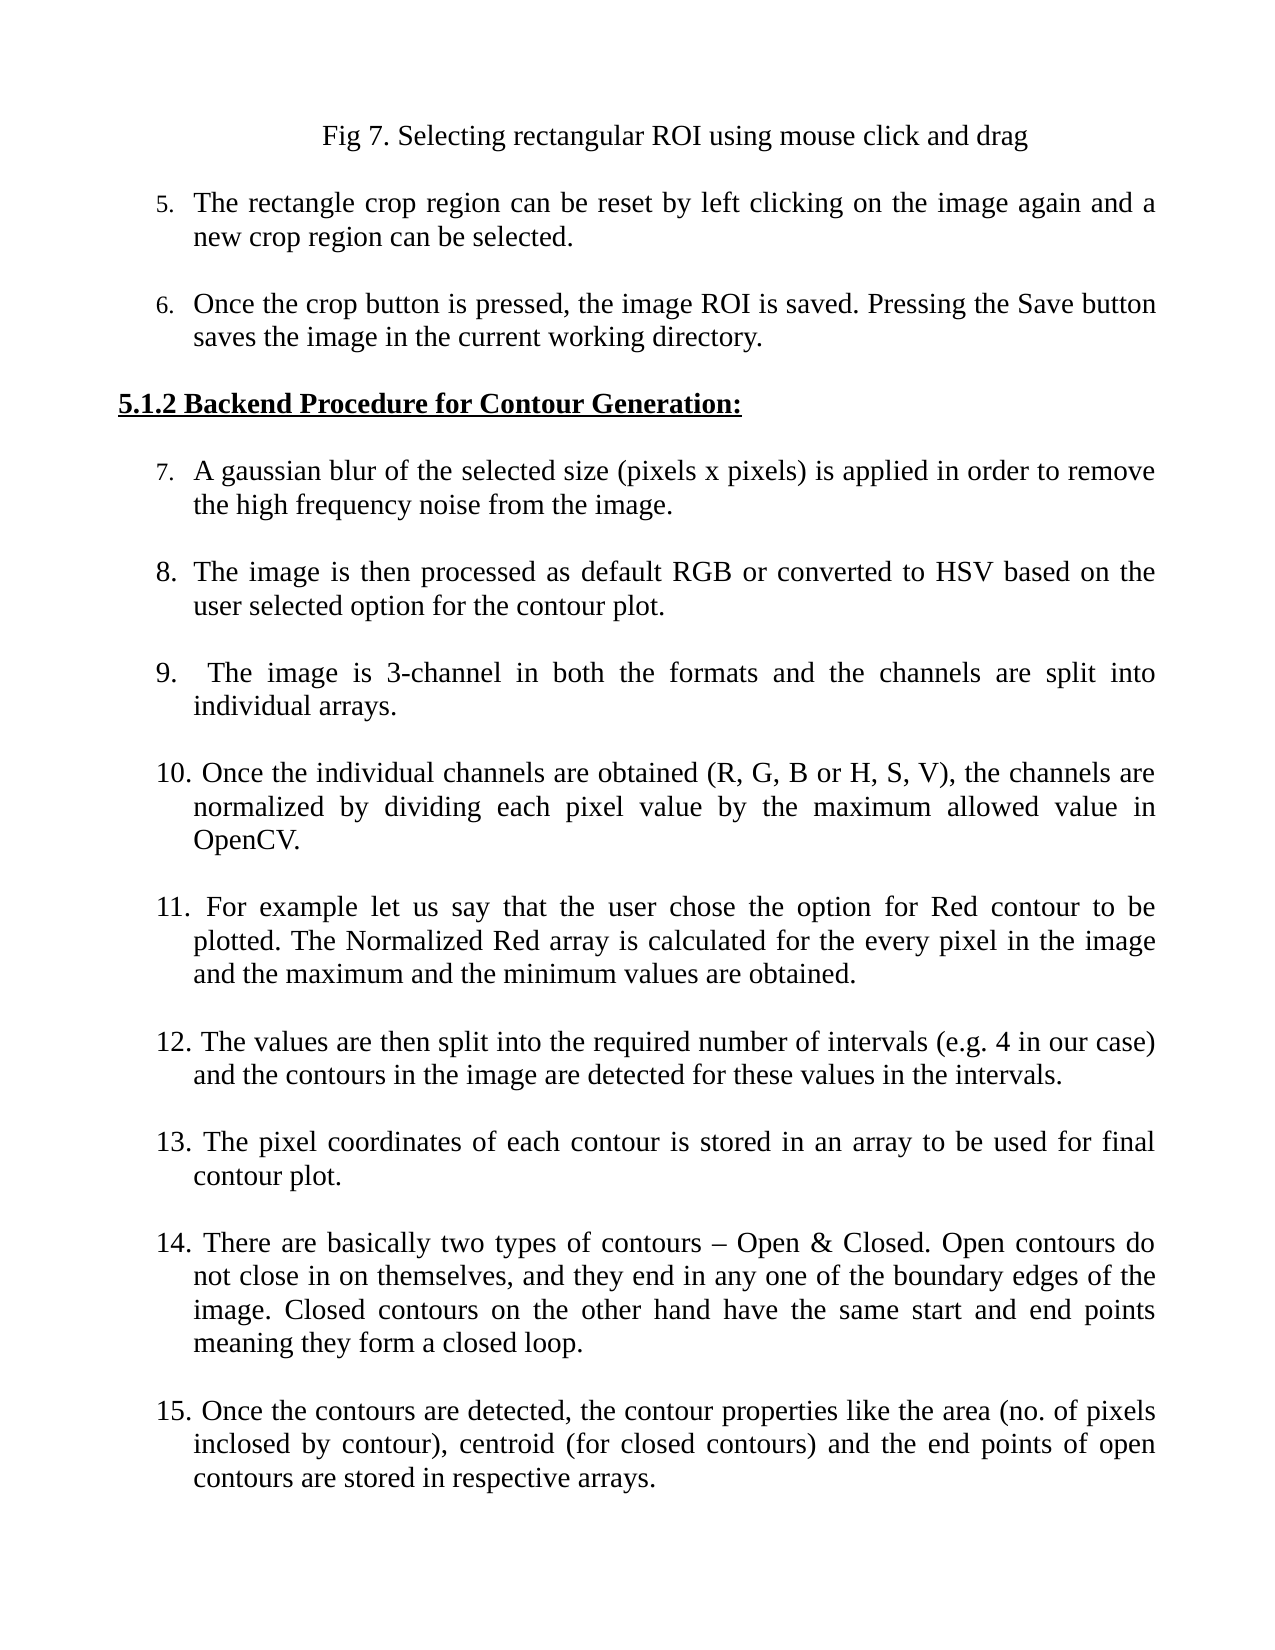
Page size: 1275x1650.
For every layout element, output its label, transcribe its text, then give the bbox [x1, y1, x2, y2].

text Fig 7. Selecting rectangular ROI using mouse click and drag [193, 118, 1157, 152]
list For example let us say that the user chose the option for Red contour to be plotted. The Normalized Red array is calculated for the every pixel in the image and the maximum and the minimum values are obtained. [156, 889, 1157, 990]
list Once the individual channels are obtained (R, G, B or H, S, V), the channels are normalized by dividing each pixel value by the maximum allowed value in OpenCV. [156, 755, 1157, 856]
list The values are then split into the required number of intervals (e.g. 4 in our case) and the contours in the image are detected for these values in the intervals. [156, 1024, 1157, 1091]
list The rectangle crop region can be reset by left clicking on the image again and a new crop region can be selected. [156, 185, 1157, 252]
list Once the crop button is pressed, the image ROI is saved. Pressing the Save button saves the image in the current working directory. [156, 286, 1157, 353]
list There are basically two types of contours – Open & Closed. Open contours do not close in on themselves, and they end in any one of the boundary edges of the image. Closed contours on the other hand have the same start and end points meaning they form a closed loop. [156, 1225, 1157, 1359]
list The pixel coordinates of each contour is stored in an array to be used for final contour plot. [156, 1124, 1157, 1191]
list The image is 3-channel in both the formats and the channels are split into individual arrays. [156, 655, 1157, 722]
list A gaussian blur of the selected size (pixels x pixels) is applied in order to remove the high frequency noise from the image. [156, 453, 1157, 521]
list Once the contours are detected, the contour properties like the area (no. of pixels inclosed by contour), centroid (for closed contours) and the end points of open contours are stored in respective arrays. [156, 1393, 1157, 1493]
text 5.1.2 Backend Procedure for Contour Generation: [118, 386, 1157, 420]
list The image is then processed as default RGB or converted to HSV based on the user selected option for the contour plot. [156, 554, 1157, 621]
